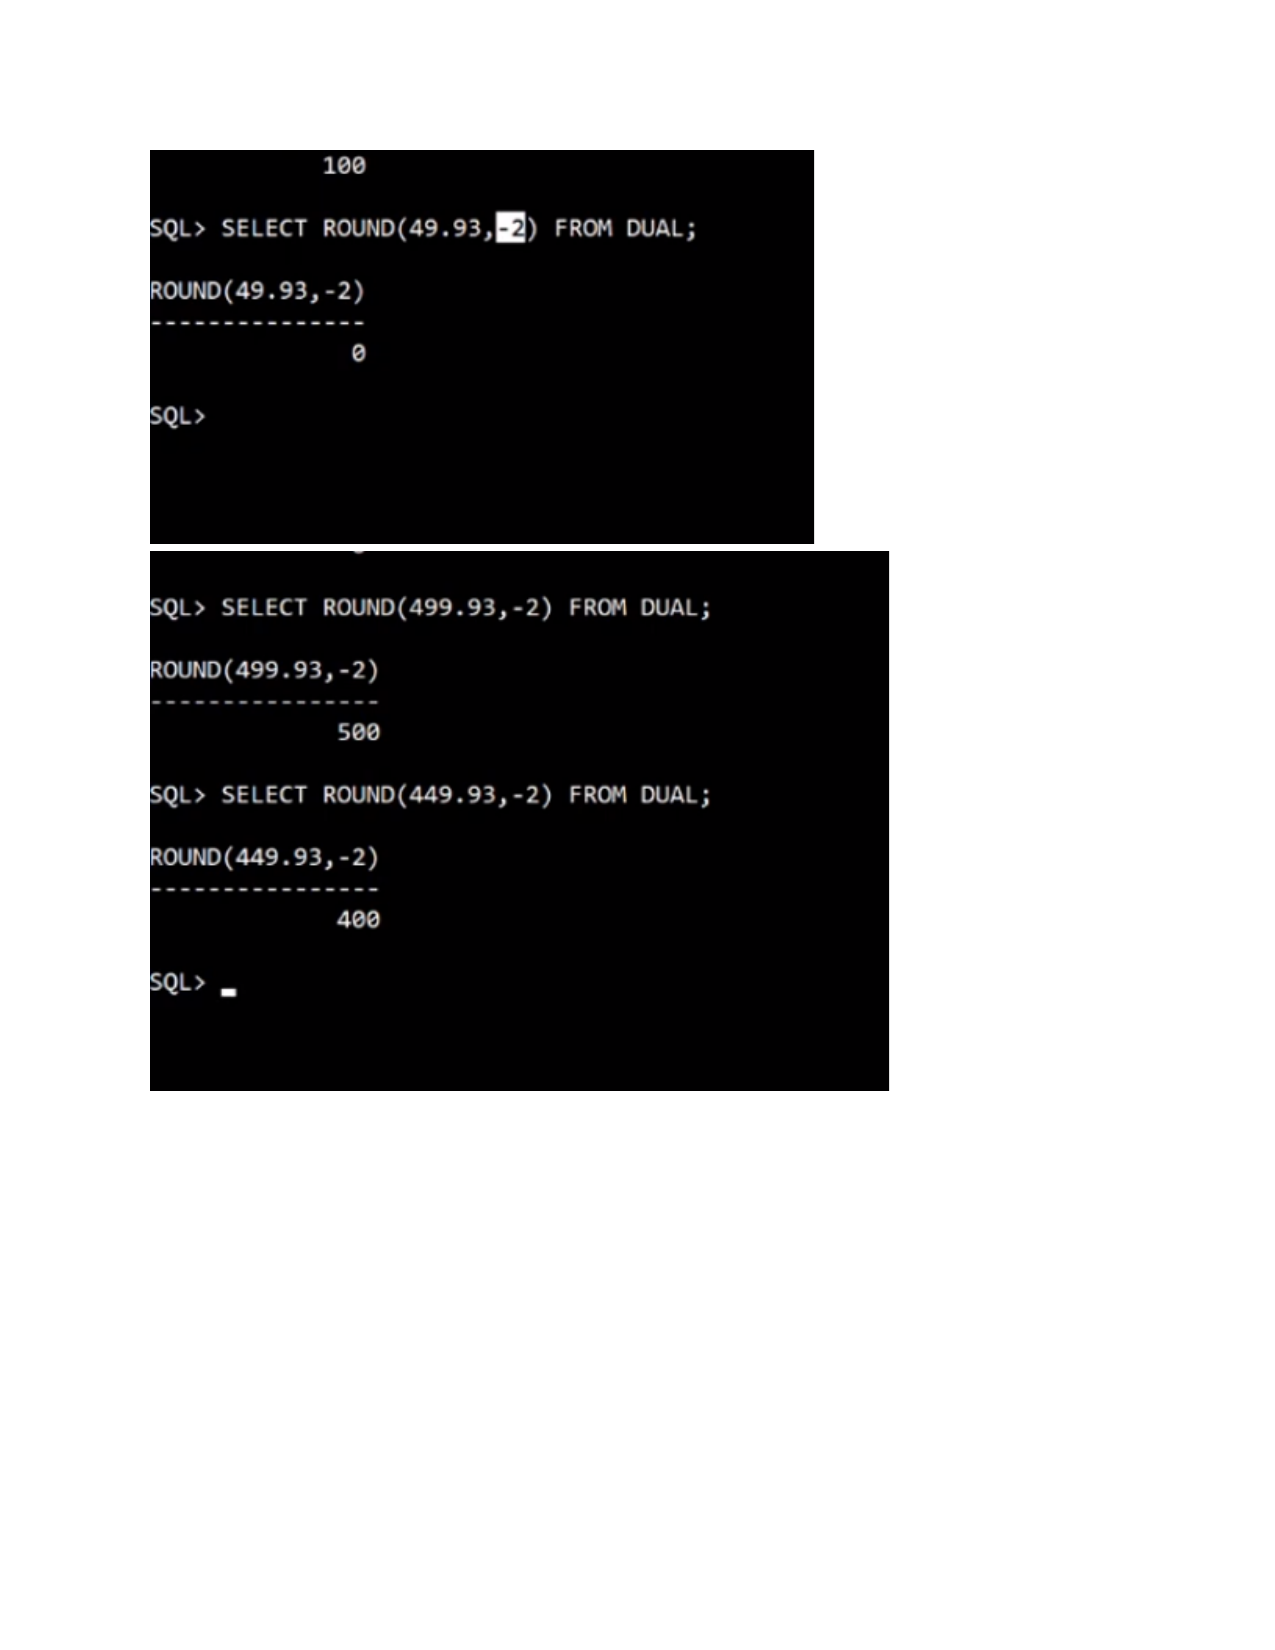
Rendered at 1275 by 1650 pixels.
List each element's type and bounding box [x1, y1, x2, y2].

picture [150, 150, 815, 544]
picture [150, 551, 890, 1091]
